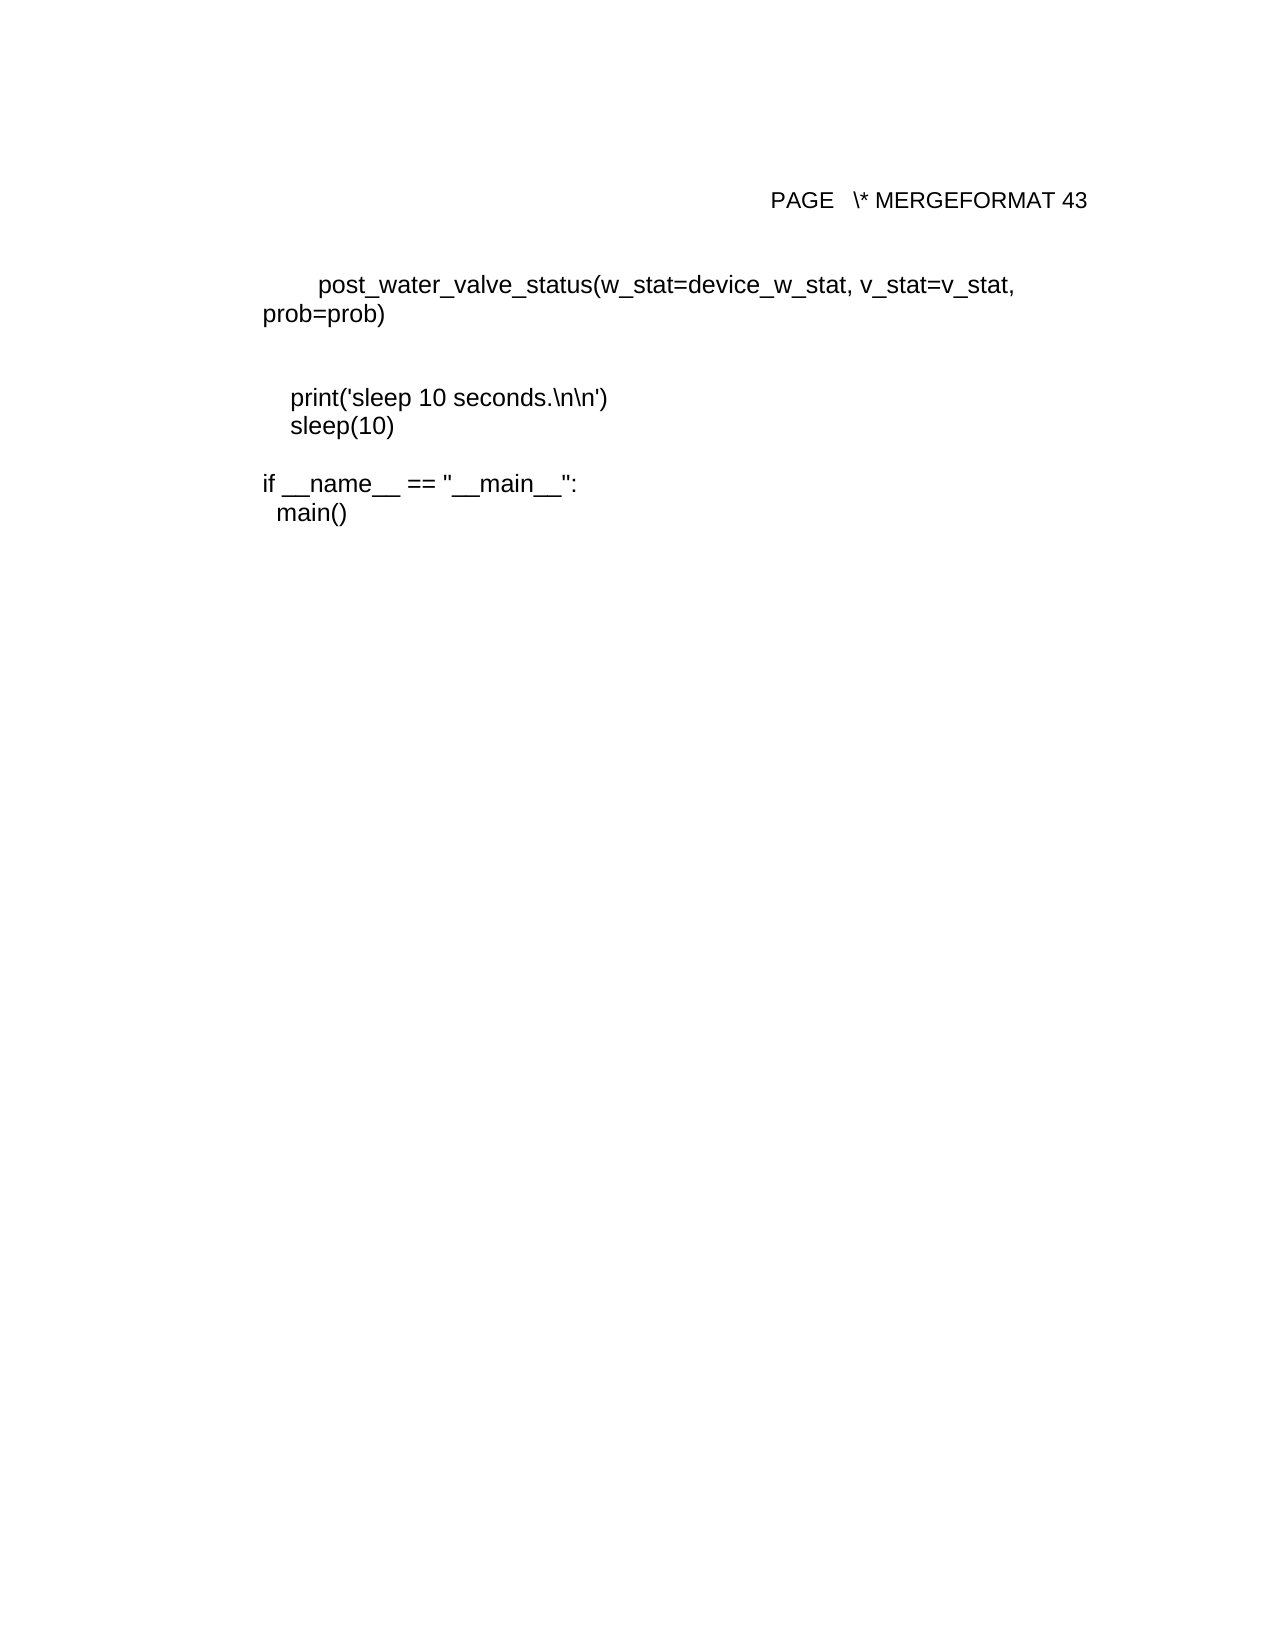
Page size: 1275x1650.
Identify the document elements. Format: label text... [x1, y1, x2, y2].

text sleep(10) [262, 411, 1087, 440]
text post_water_valve_status(w_stat=device_w_stat, v_stat=v_stat, prob=prob) [262, 270, 1087, 327]
text main() [262, 498, 1087, 526]
text print('sleep 10 seconds.\n\n') [262, 383, 1087, 411]
text if __name__ == "__main__": [262, 469, 1087, 498]
